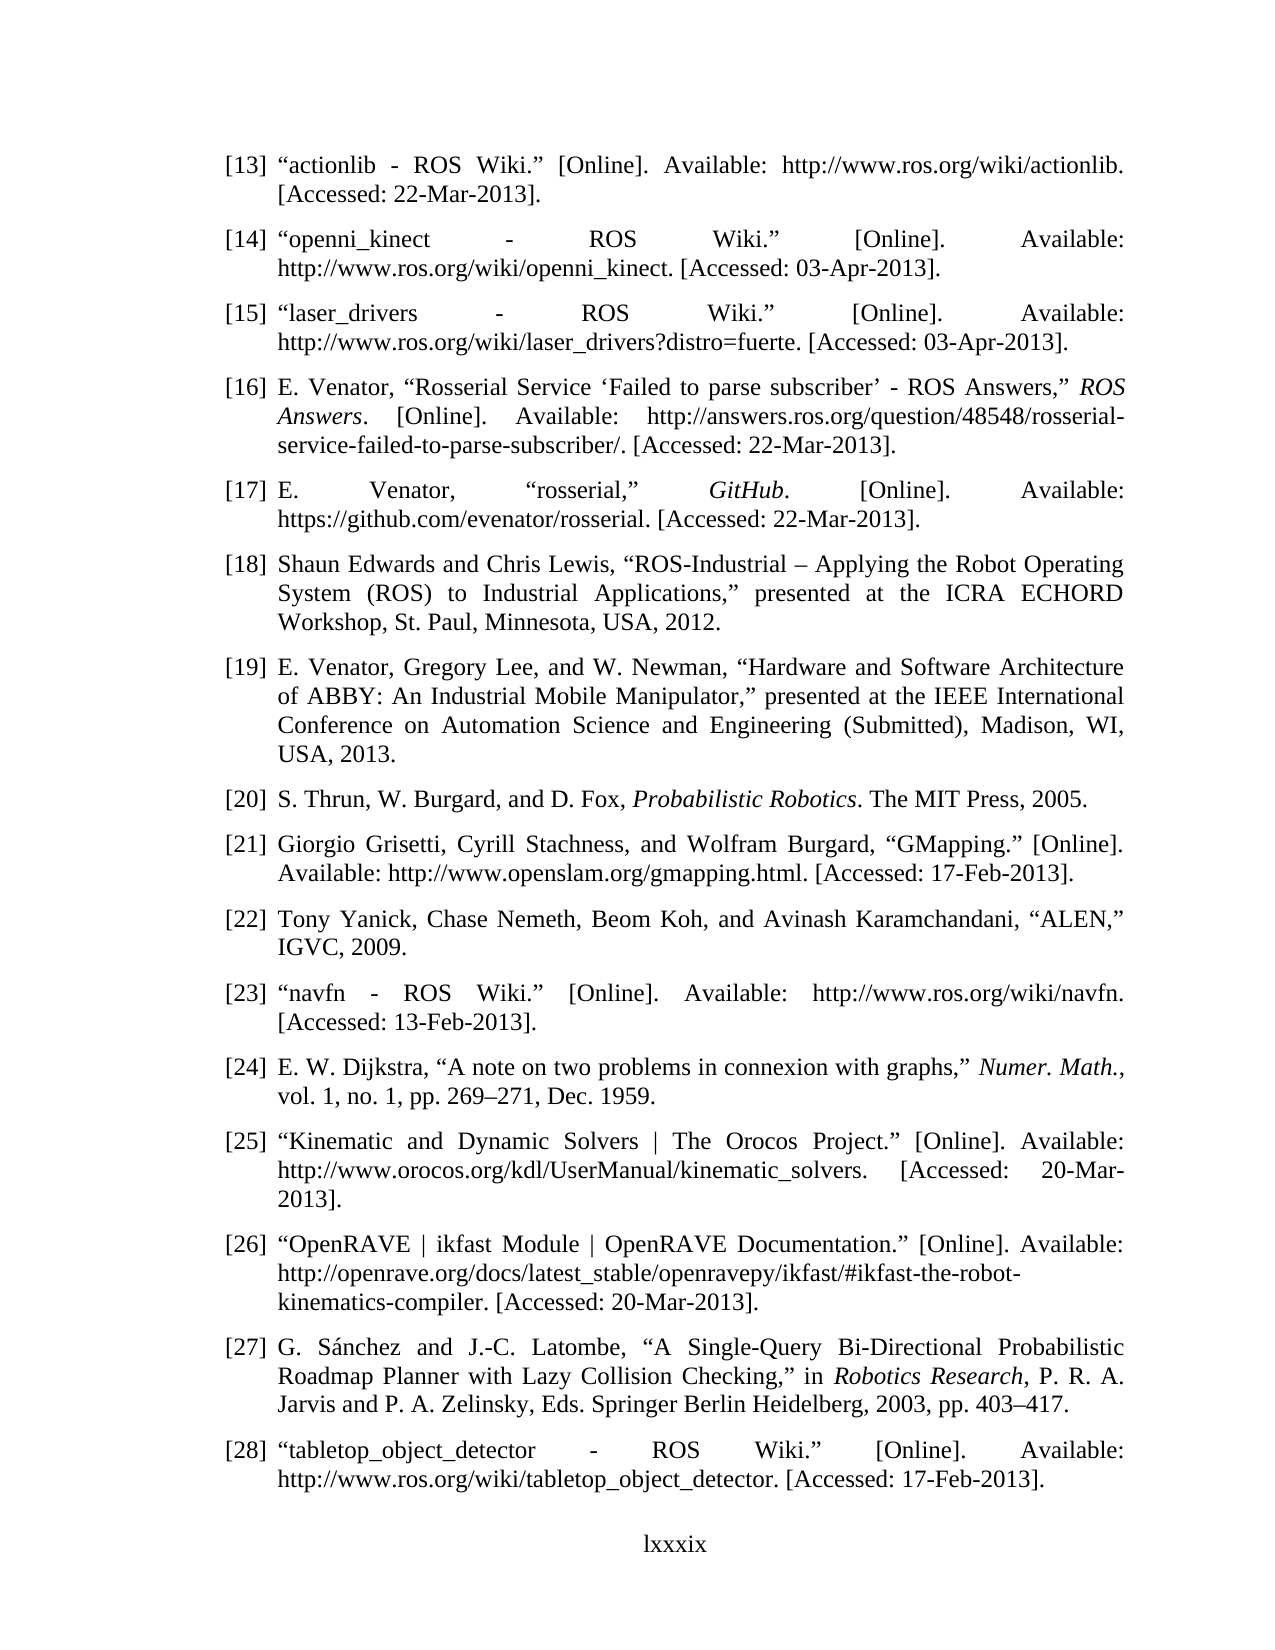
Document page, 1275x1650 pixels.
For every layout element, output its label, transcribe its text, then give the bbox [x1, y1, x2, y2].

text [14] “openni_kinect - ROS Wiki.” [Online]. Available: http://www.ros.org/wiki/openni_kinect. [Accessed: 03-Apr-2013]. [225, 224, 1125, 282]
text [20] S. Thrun, W. Burgard, and D. Fox, Probabilistic Robotics. The MIT Press, 2005. [225, 784, 1125, 813]
text [21] Giorgio Grisetti, Cyrill Stachness, and Wolfram Burgard, “GMapping.” [Online]. Available: http://www.openslam.org/gmapping.html. [Accessed: 17-Feb-2013]. [225, 829, 1125, 887]
text [18] Shaun Edwards and Chris Lewis, “ROS-Industrial – Applying the Robot Operating System (ROS) to Industrial Applications,” presented at the ICRA ECHORD Workshop, St. Paul, Minnesota, USA, 2012. [225, 549, 1125, 636]
text [23] “navfn - ROS Wiki.” [Online]. Available: http://www.ros.org/wiki/navfn. [Accessed: 13-Feb-2013]. [225, 978, 1125, 1035]
text [22] Tony Yanick, Chase Nemeth, Beom Koh, and Avinash Karamchandani, “ALEN,” IGVC, 2009. [225, 904, 1125, 961]
text [17] E. Venator, “rosserial,” GitHub. [Online]. Available: https://github.com/evenator/rosserial. [Accessed: 22-Mar-2013]. [225, 475, 1125, 533]
text [25] “Kinematic and Dynamic Solvers | The Orocos Project.” [Online]. Available: http://www.orocos.org/kdl/UserManual/kinematic_solvers. [Accessed: 20-Mar-2013]. [225, 1126, 1125, 1212]
text [24] E. W. Dijkstra, “A note on two problems in connexion with graphs,” Numer. Math., vol. 1, no. 1, pp. 269–271, Dec. 1959. [225, 1052, 1125, 1109]
text [27] G. Sánchez and J.-C. Latombe, “A Single-Query Bi-Directional Probabilistic Roadmap Planner with Lazy Collision Checking,” in Robotics Research, P. R. A. Jarvis and P. A. Zelinsky, Eds. Springer Berlin Heidelberg, 2003, pp. 403–417. [225, 1332, 1125, 1418]
text [13] “actionlib - ROS Wiki.” [Online]. Available: http://www.ros.org/wiki/actionlib. [Accessed: 22-Mar-2013]. [225, 150, 1125, 207]
text [26] “OpenRAVE | ikfast Module | OpenRAVE Documentation.” [Online]. Available: http://openrave.org/docs/latest_stable/openravepy/ikfast/#ikfast-the-robot-kinematics-compiler. [Accessed: 20-Mar-2013]. [225, 1229, 1125, 1315]
text [28] “tabletop_object_detector - ROS Wiki.” [Online]. Available: http://www.ros.org/wiki/tabletop_object_detector. [Accessed: 17-Feb-2013]. [225, 1435, 1125, 1492]
text [16] E. Venator, “Rosserial Service ‘Failed to parse subscriber’ - ROS Answers,” ROS Answers. [Online]. Available: http://answers.ros.org/question/48548/rosserial-service-failed-to-parse-subscriber/. [Accessed: 22-Mar-2013]. [225, 372, 1125, 459]
text [19] E. Venator, Gregory Lee, and W. Newman, “Hardware and Software Architecture of ABBY: An Industrial Mobile Manipulator,” presented at the IEEE International Conference on Automation Science and Engineering (Submitted), Madison, WI, USA, 2013. [225, 652, 1125, 767]
text [15] “laser_drivers - ROS Wiki.” [Online]. Available: http://www.ros.org/wiki/laser_drivers?distro=fuerte. [Accessed: 03-Apr-2013]. [225, 298, 1125, 356]
